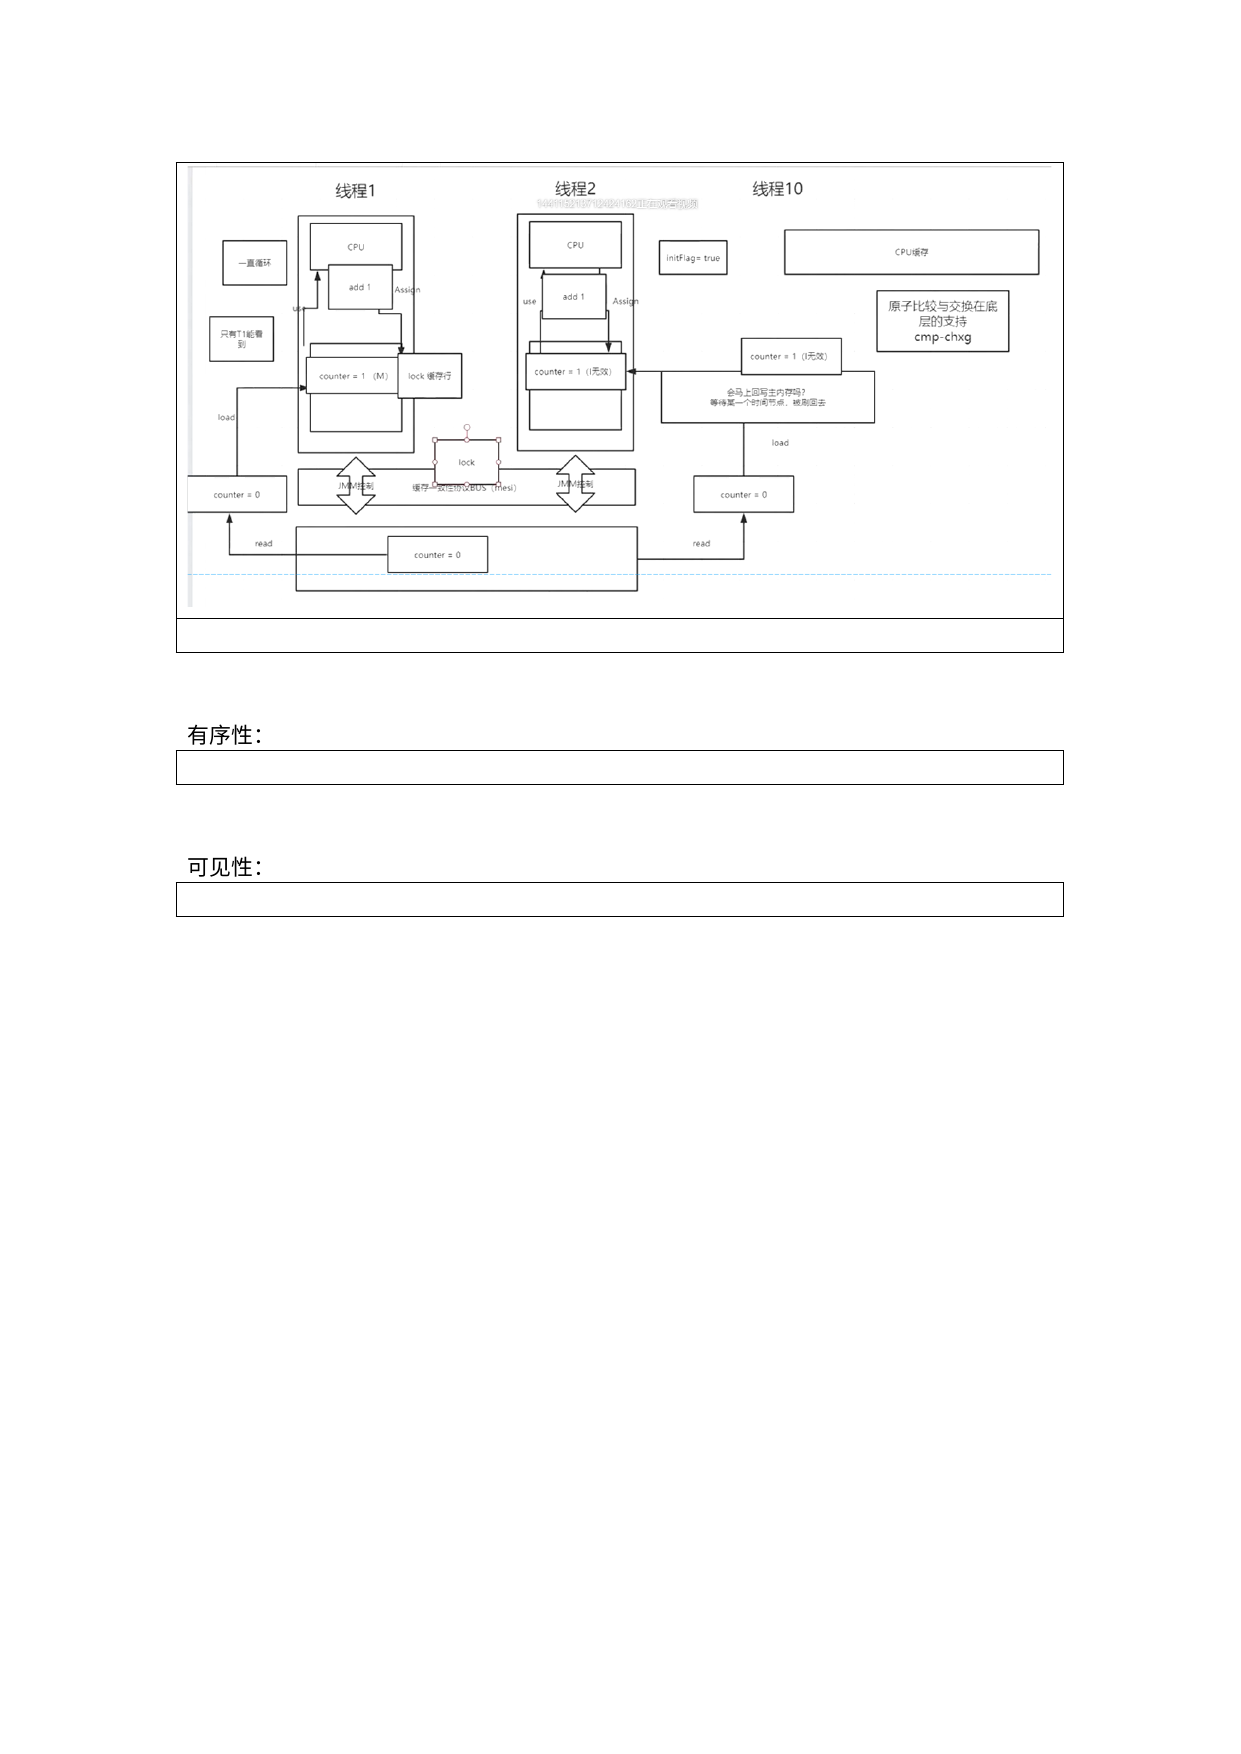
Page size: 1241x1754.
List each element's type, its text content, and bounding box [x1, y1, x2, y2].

picture [187, 163, 1052, 607]
table_cell [177, 619, 1063, 652]
table_header [177, 751, 1063, 784]
text 有序性： [187, 718, 1053, 750]
table_header [177, 883, 1063, 916]
text 可见性： [187, 850, 1053, 882]
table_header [177, 163, 1063, 618]
